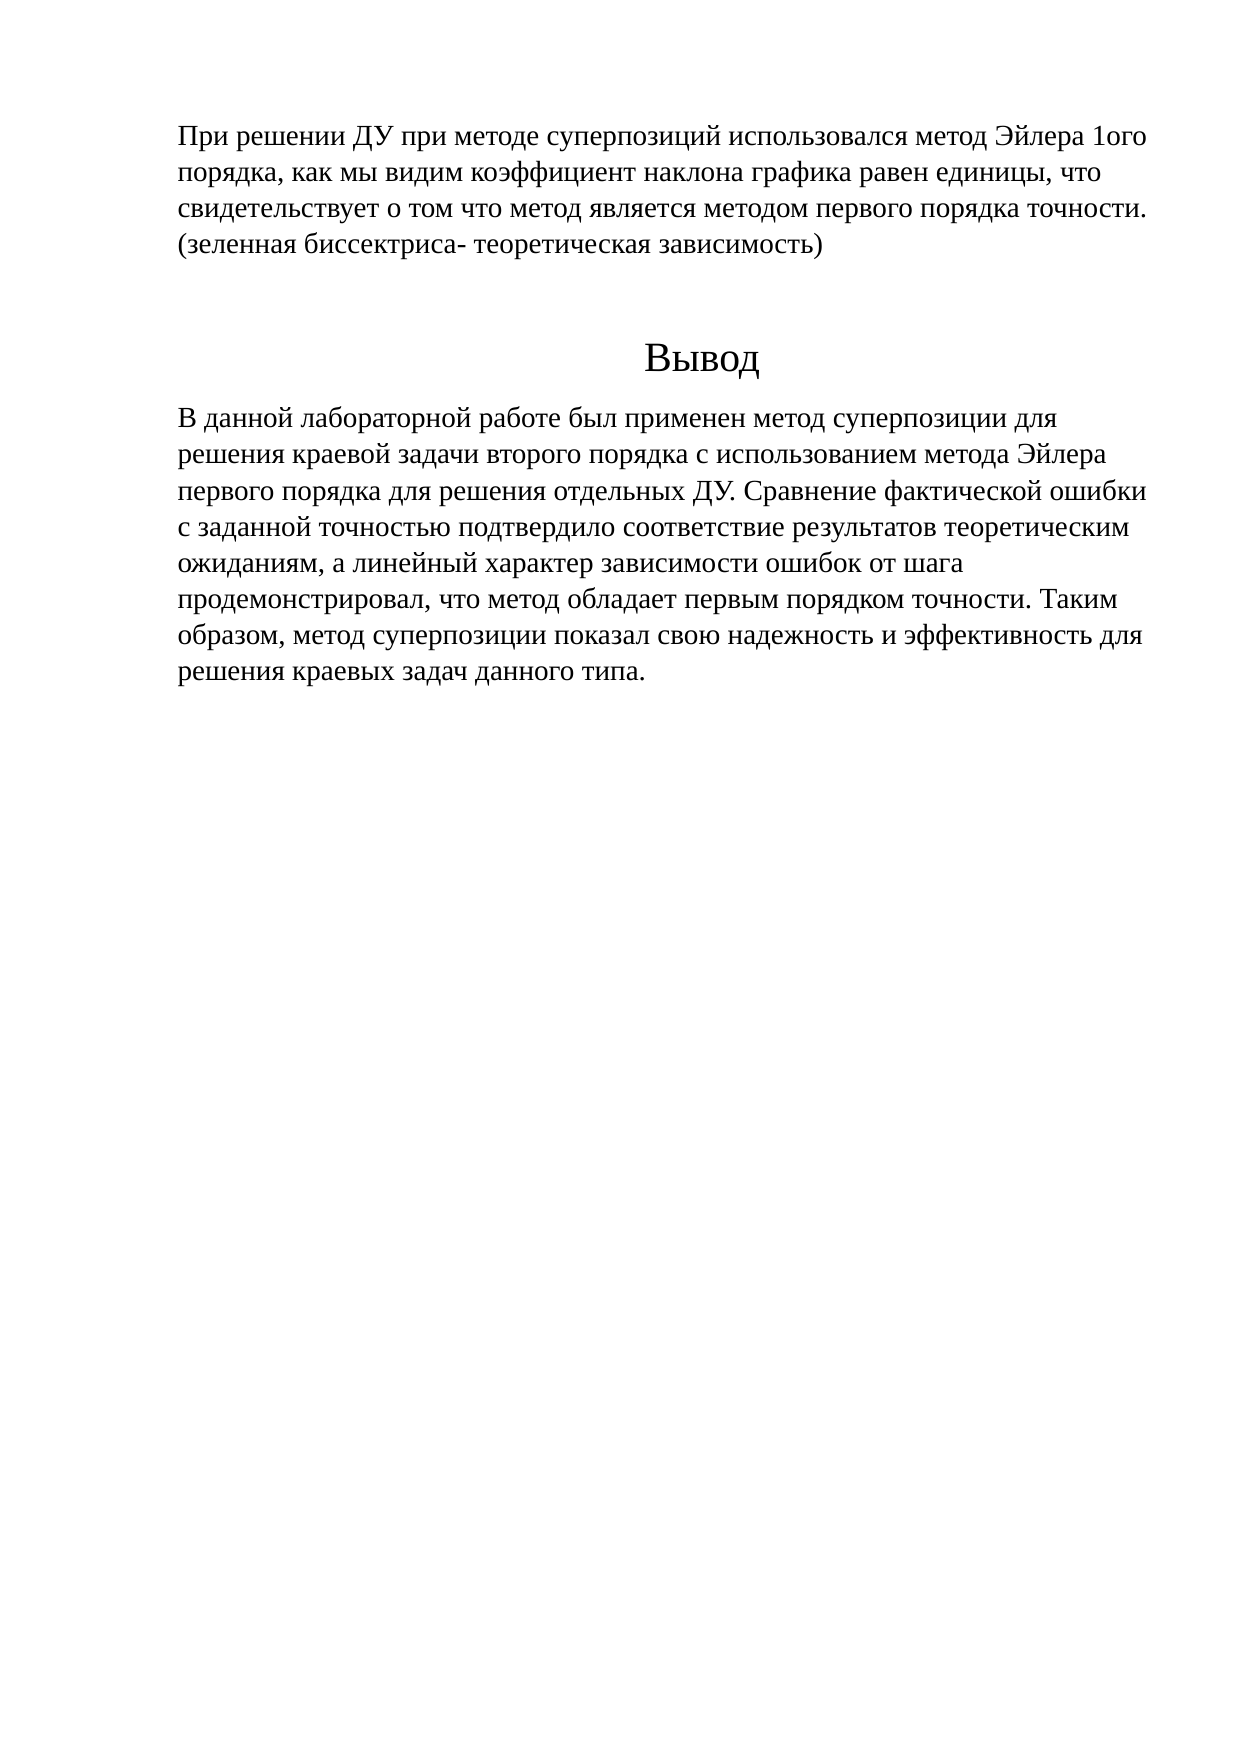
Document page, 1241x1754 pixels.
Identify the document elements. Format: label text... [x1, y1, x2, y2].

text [177, 118, 1152, 260]
text В данной лабораторной работе был применен метод суперпозиции для решения краевой задачи второго порядка с использованием метода Эйлера первого порядка для решения отдельных ДУ. Сравнение фактической ошибки с заданной точностью подтвердило соответствие результатов теоретическим ожиданиям, а линейный характер зависимости ошибок от шага продемонстрировал, что метод обладает первым порядком точности. Таким образом, метод суперпозиции показал свою надежность и эффективность для решения краевых задач данного типа. [177, 401, 1152, 721]
list Вывод [252, 332, 1152, 380]
